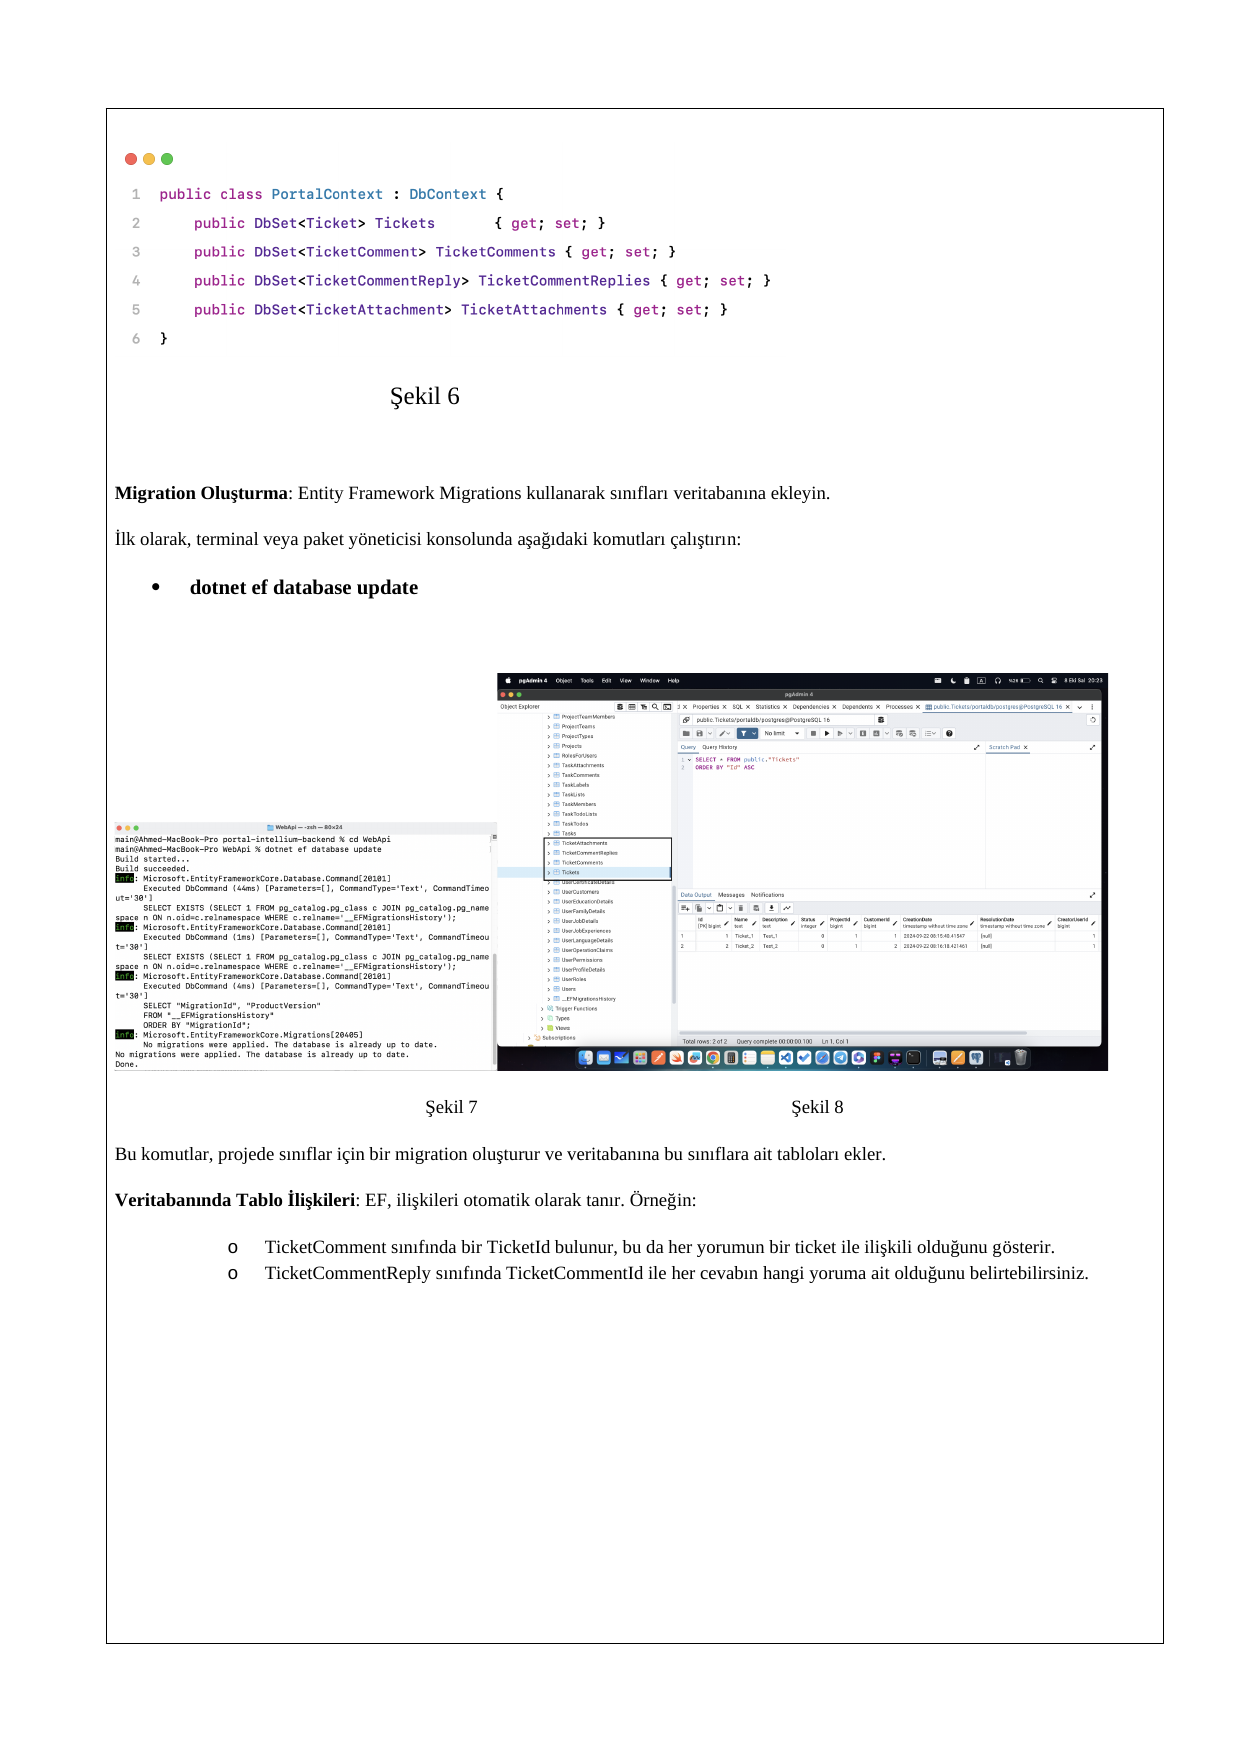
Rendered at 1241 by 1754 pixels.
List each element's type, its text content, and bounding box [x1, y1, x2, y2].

table_header Şekil 6 Migration Oluşturma: Entity Framework Migrations kullanarak sınıfları veritabanına ekleyin. İlk olarak, terminal veya paket yöneticisi konsolunda aşağıdaki komutları çalıştırın: dotnet ef database update Şekil 7 Şekil 8 Bu komutlar, projede sınıflar için bir migration oluşturur ve veritabanına bu sınıflara ait tabloları ekler. Veritabanında Tablo İlişkileri: EF, ilişkileri otomatik olarak tanır. Örneğin: TicketComment sınıfında bir TicketId bulunur, bu da her yorumun bir ticket ile ilişkili olduğunu gösterir. TicketCommentReply sınıfında TicketCommentId ile her cevabın hangi yoruma ait olduğunu belirtebilirsiniz. [107, 109, 1163, 1643]
picture [114, 673, 1109, 1071]
picture [114, 142, 787, 357]
